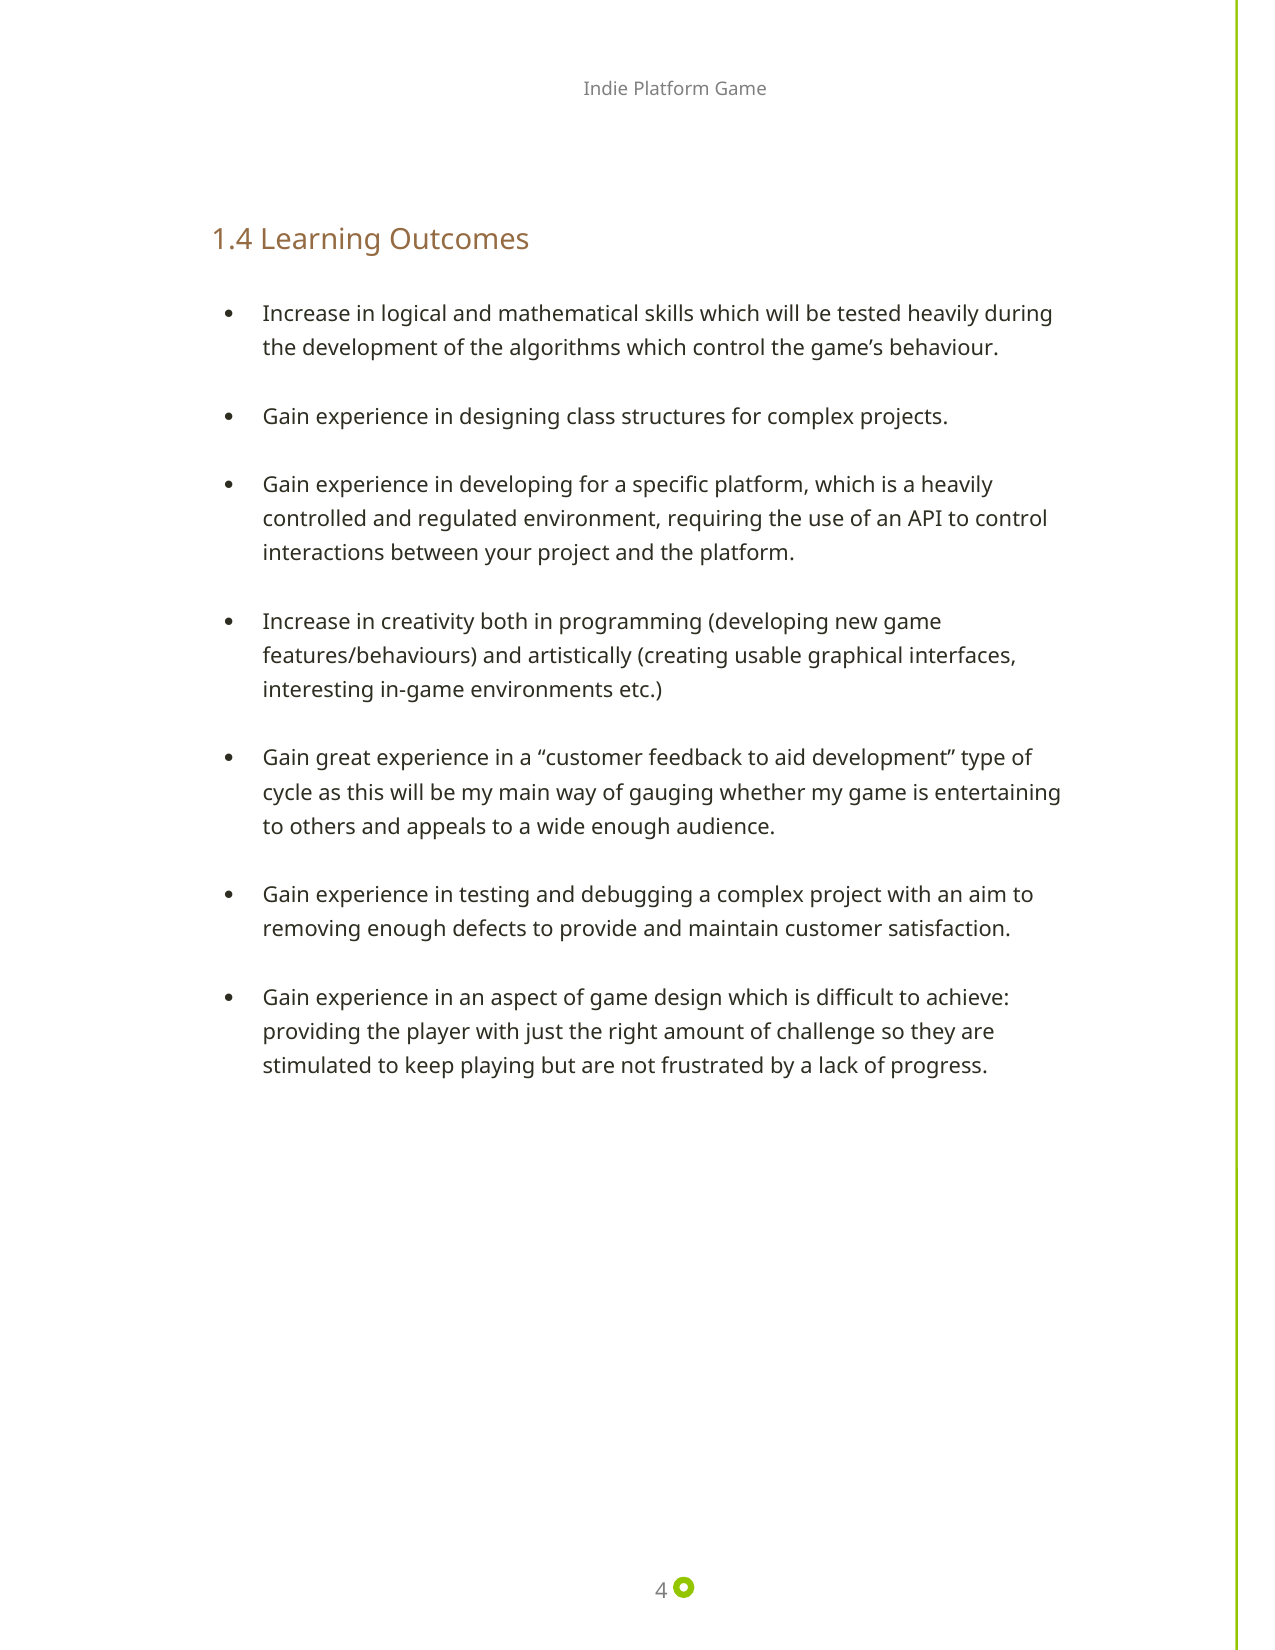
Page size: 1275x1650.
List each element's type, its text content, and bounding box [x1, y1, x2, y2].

list Increase in logical and mathematical skills which will be tested heavily during the development of the algorithms which control the game’s behaviour. [225, 298, 1087, 362]
list Gain experience in designing class structures for complex projects. [225, 401, 1087, 430]
list Gain great experience in a “customer feedback to aid development” type of cycle as this will be my main way of gauging whether my game is entertaining to others and appeals to a wide enough audience. [225, 742, 1087, 840]
list Increase in creativity both in programming (developing new game features/behaviours) and artistically (creating usable graphical interfaces, interesting in-game environments etc.) [225, 606, 1087, 704]
subtitle 1.4 Learning Outcomes [211, 218, 1087, 258]
list Gain experience in testing and debugging a complex project with an aim to removing enough defects to provide and maintain customer satisfaction. [225, 879, 1087, 943]
list Gain experience in an aspect of game design which is difficult to achieve: providing the player with just the right amount of challenge so they are stimulated to keep playing but are not frustrated by a lack of progress. [225, 981, 1087, 1079]
list Gain experience in developing for a specific platform, which is a heavily controlled and regulated environment, requiring the use of an API to control interactions between your project and the platform. [225, 469, 1087, 567]
